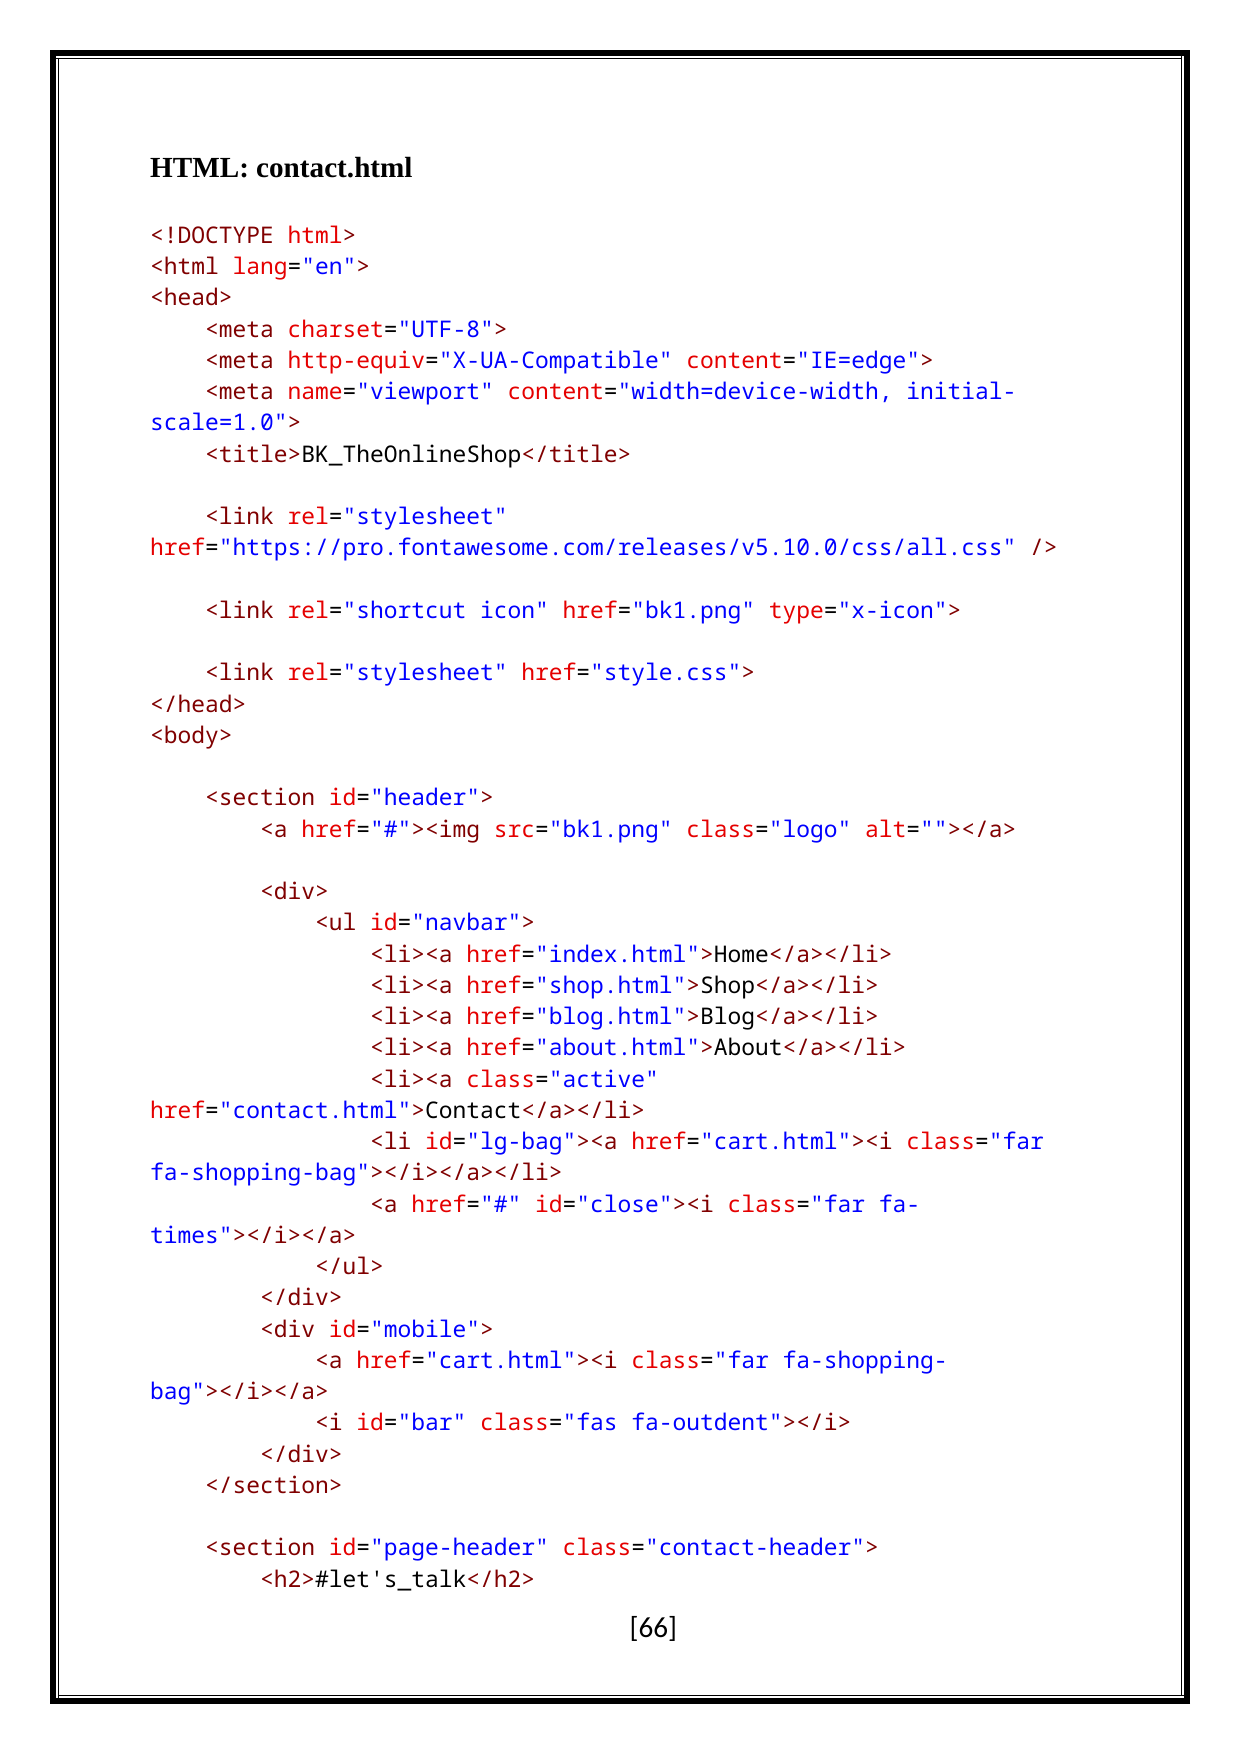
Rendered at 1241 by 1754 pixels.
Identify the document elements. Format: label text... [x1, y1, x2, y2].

text <section id="header"> [150, 781, 1090, 812]
text <a href="cart.html"><i class="far fa-shopping-bag"></i></a> [150, 1344, 1090, 1406]
text <meta http-equiv="X-UA-Compatible" content="IE=edge"> [150, 344, 1090, 375]
text <li id="lg-bag"><a href="cart.html"><i class="far fa-shopping-bag"></i></a></li> [150, 1125, 1090, 1187]
text </head> [150, 687, 1090, 719]
text <div id="mobile"> [150, 1312, 1090, 1344]
text <li><a class="active" href="contact.html">Contact</a></li> [150, 1062, 1090, 1125]
text <title>BK_TheOnlineShop</title> [150, 437, 1090, 469]
text <!DOCTYPE html> [150, 219, 1090, 250]
text <head> [150, 281, 1090, 312]
text <link rel="stylesheet" href="https://pro.fontawesome.com/releases/v5.10.0/css/all.css" /> [150, 500, 1090, 562]
text <li><a href="blog.html">Blog</a></li> [150, 1000, 1090, 1031]
text <link rel="stylesheet" href="style.css"> [150, 656, 1090, 687]
text <html lang="en"> [150, 250, 1090, 281]
text <meta charset="UTF-8"> [150, 312, 1090, 344]
text <i id="bar" class="fas fa-outdent"></i> [150, 1406, 1090, 1437]
text </section> [150, 1469, 1090, 1500]
text <div> [150, 875, 1090, 906]
text <section id="page-header" class="contact-header"> [150, 1531, 1090, 1562]
text <li><a href="index.html">Home</a></li> [150, 937, 1090, 969]
text </ul> [150, 1250, 1090, 1281]
text <link rel="shortcut icon" href="bk1.png" type="x-icon"> [150, 594, 1090, 625]
text <ul id="navbar"> [150, 906, 1090, 937]
text <h2>#let's_talk</h2> [150, 1562, 1090, 1594]
text HTML: contact.html [150, 150, 1090, 183]
text <li><a href="shop.html">Shop</a></li> [150, 969, 1090, 1000]
text </div> [150, 1437, 1090, 1469]
text <li><a href="about.html">About</a></li> [150, 1031, 1090, 1062]
text <a href="#"><img src="bk1.png" class="logo" alt=""></a> [150, 812, 1090, 844]
text <body> [150, 719, 1090, 750]
text </div> [150, 1281, 1090, 1312]
text <meta name="viewport" content="width=device-width, initial-scale=1.0"> [150, 375, 1090, 437]
text <a href="#" id="close"><i class="far fa-times"></i></a> [150, 1187, 1090, 1250]
